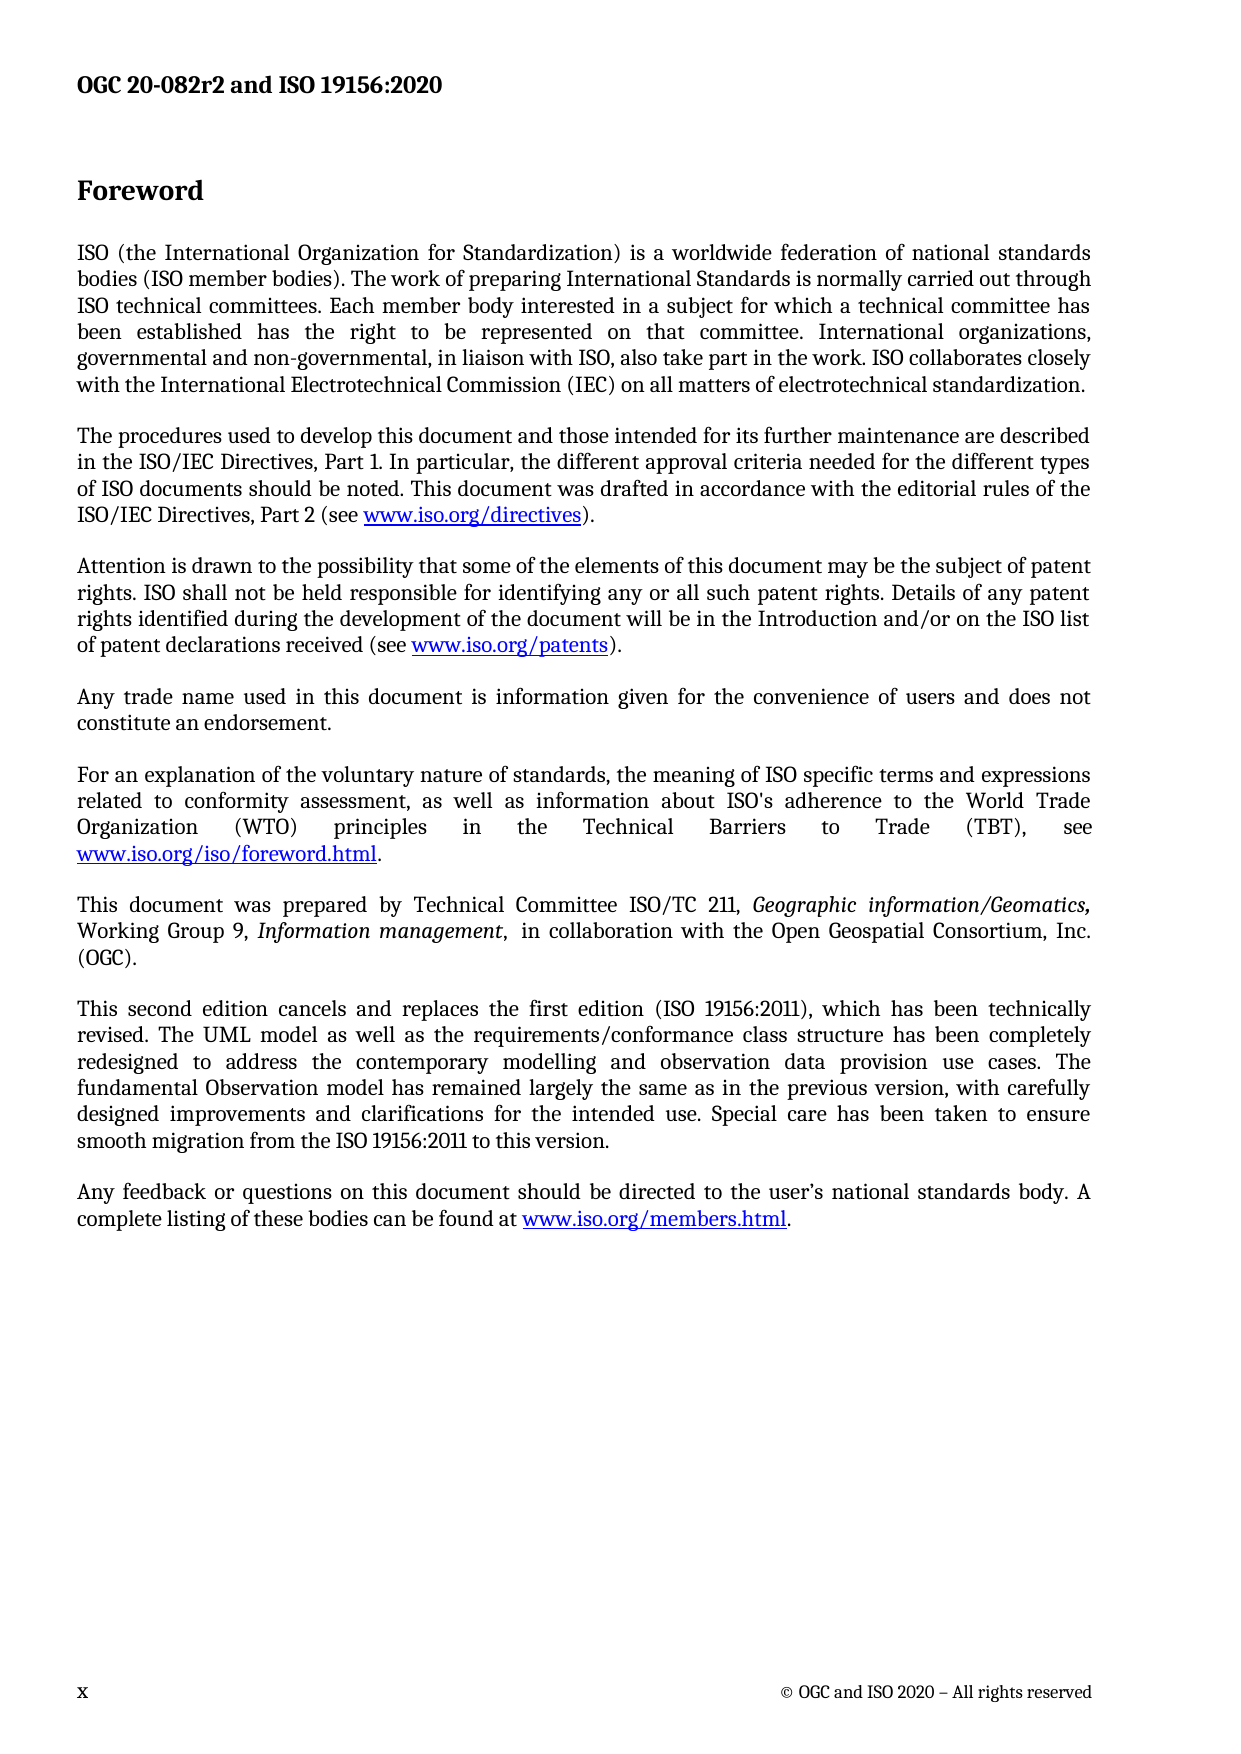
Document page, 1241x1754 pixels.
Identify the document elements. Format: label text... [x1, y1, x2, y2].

text Attention is drawn to the possibility that some of the elements of this document may be the subject of patent rights. ISO shall not be held responsible for identifying any or all such patent rights. Details of any patent rights identified during the development of the document will be in the Introduction and/or on the ISO list of patent declarations received (see www.iso.org/patents). [77, 553, 1092, 659]
text Any feedback or questions on this document should be directed to the user’s national standards body. A complete listing of these bodies can be found at www.iso.org/members.html. [77, 1179, 1092, 1232]
text For an explanation of the voluntary nature of standards, the meaning of ISO specific terms and expressions related to conformity assessment, as well as information about ISO's adherence to the World Trade Organization (WTO) principles in the Technical Barriers to Trade (TBT), see www.iso.org/iso/foreword.html. [77, 761, 1092, 867]
text ISO (the International Organization for Standardization) is a worldwide federation of national standards bodies (ISO member bodies). The work of preparing International Standards is normally carried out through ISO technical committees. Each member body interested in a subject for which a technical committee has been established has the right to be represented on that committee. International organizations, governmental and non-governmental, in liaison with ISO, also take part in the work. ISO collaborates closely with the International Electrotechnical Commission (IEC) on all matters of electrotechnical standardization. [77, 240, 1092, 398]
text Any trade name used in this document is information given for the convenience of users and does not constitute an endorsement. [77, 684, 1092, 736]
text The procedures used to develop this document and those intended for its further maintenance are described in the ISO/IEC Directives, Part 1. In particular, the different approval criteria needed for the different types of ISO documents should be noted. This document was drafted in accordance with the editorial rules of the ISO/IEC Directives, Part 2 (see www.iso.org/directives). [77, 423, 1092, 528]
text This second edition cancels and replaces the first edition (ISO 19156:2011), which has been technically revised. The UML model as well as the requirements/conformance class structure has been completely redesigned to address the contemporary modelling and observation data provision use cases. The fundamental Observation model has remained largely the same as in the previous version, with carefully designed improvements and clarifications for the intended use. Special care has been taken to ensure smooth migration from the ISO 19156:2011 to this version. [77, 996, 1092, 1154]
title Foreword [77, 174, 1092, 207]
text This document was prepared by Technical Committee ISO/TC 211, Geographic information/Geomatics, Working Group 9, Information management, in collaboration with the Open Geospatial Consortium, Inc. (OGC). [77, 892, 1092, 971]
